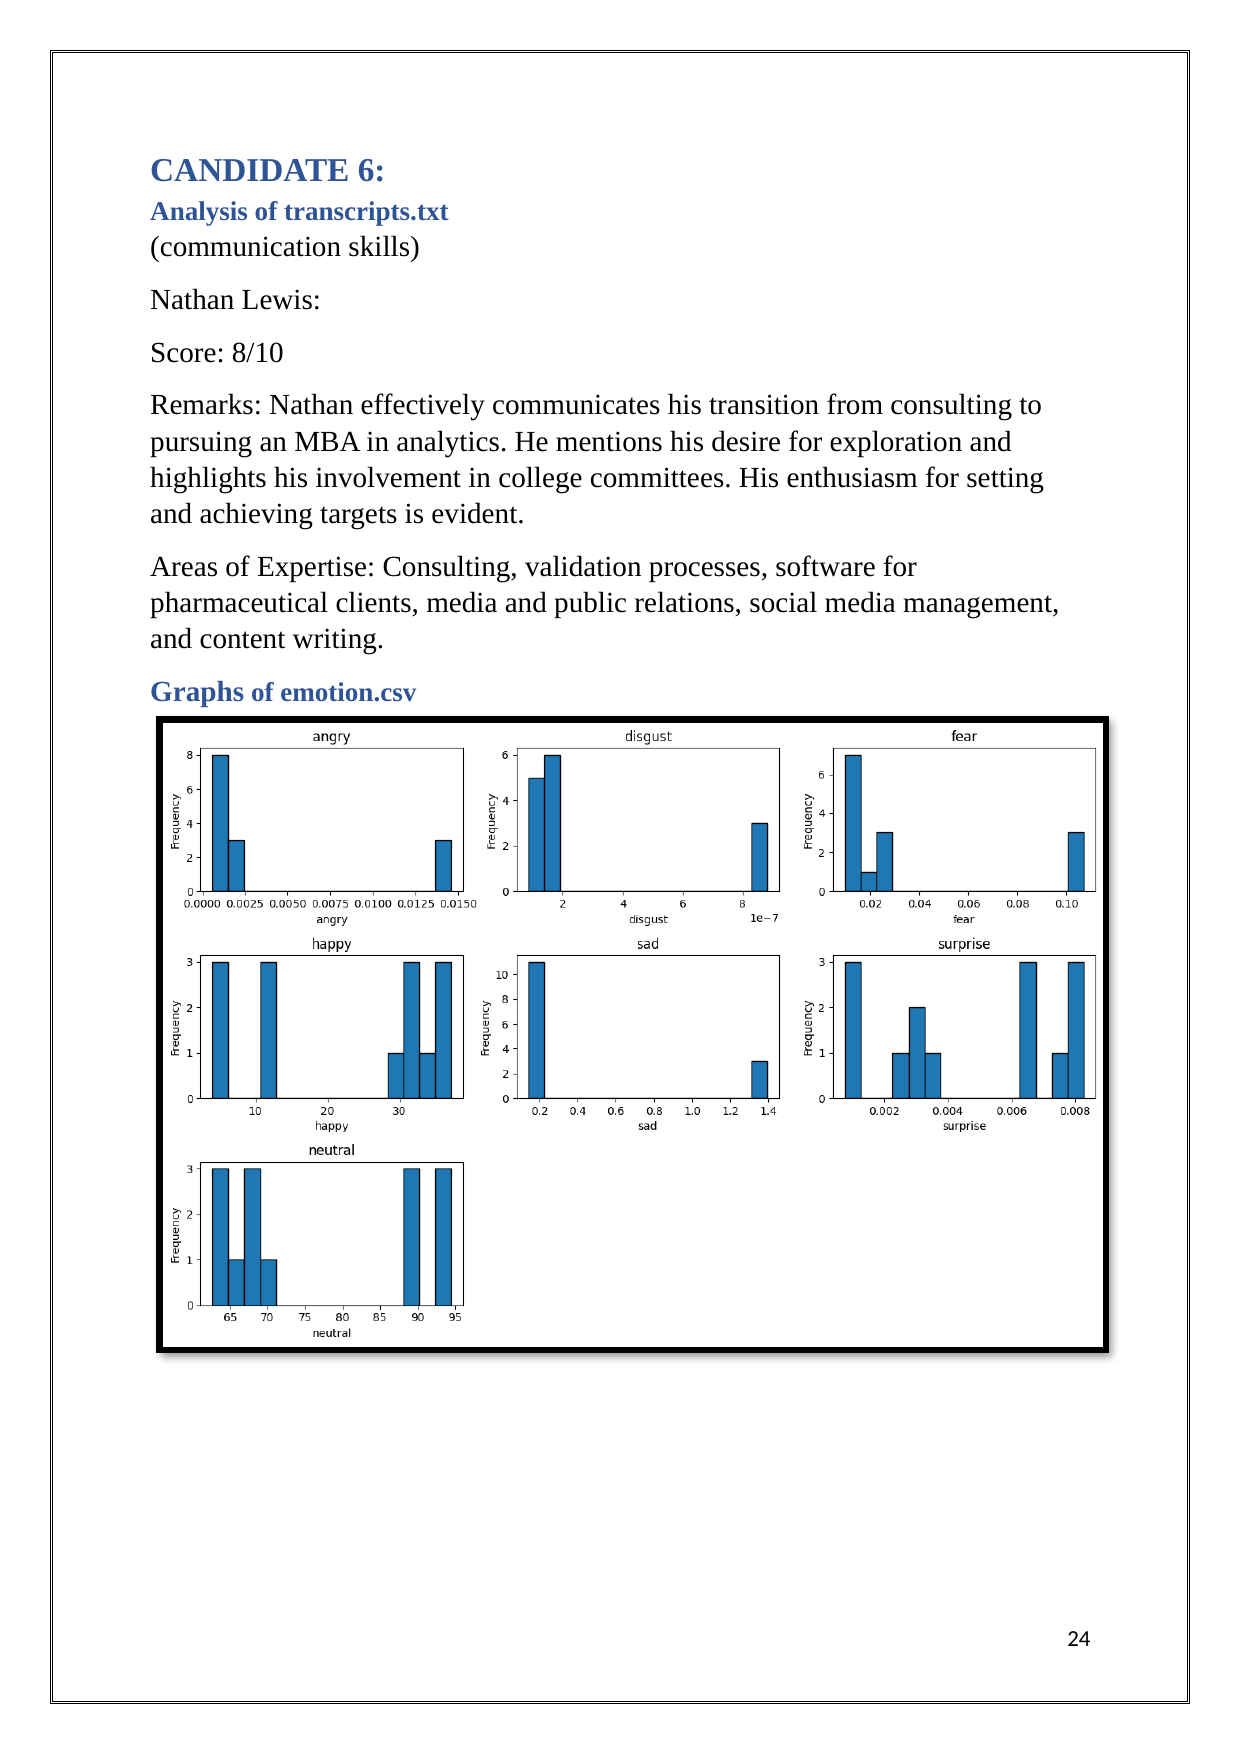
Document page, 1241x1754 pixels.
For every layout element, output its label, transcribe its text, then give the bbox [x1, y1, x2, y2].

text Areas of Expertise: Consulting, validation processes, software for pharmaceutical clients, media and public relations, social media management, and content writing. [150, 549, 1090, 654]
picture [163, 723, 1103, 1347]
text Remarks: Nathan effectively communicates his transition from consulting to pursuing an MBA in analytics. He mentions his desire for exploration and highlights his involvement in college committees. His enthusiasm for setting and achieving targets is evident. [150, 387, 1090, 529]
text Nathan Lewis: [150, 282, 1090, 315]
text (communication skills) [150, 229, 1090, 263]
subtitle CANDIDATE 6: [150, 150, 1090, 188]
subtitle Graphs of emotion.csv [150, 674, 1090, 707]
subtitle Analysis of transcripts.txt [150, 196, 1090, 227]
text Score: 8/10 [150, 335, 1090, 368]
